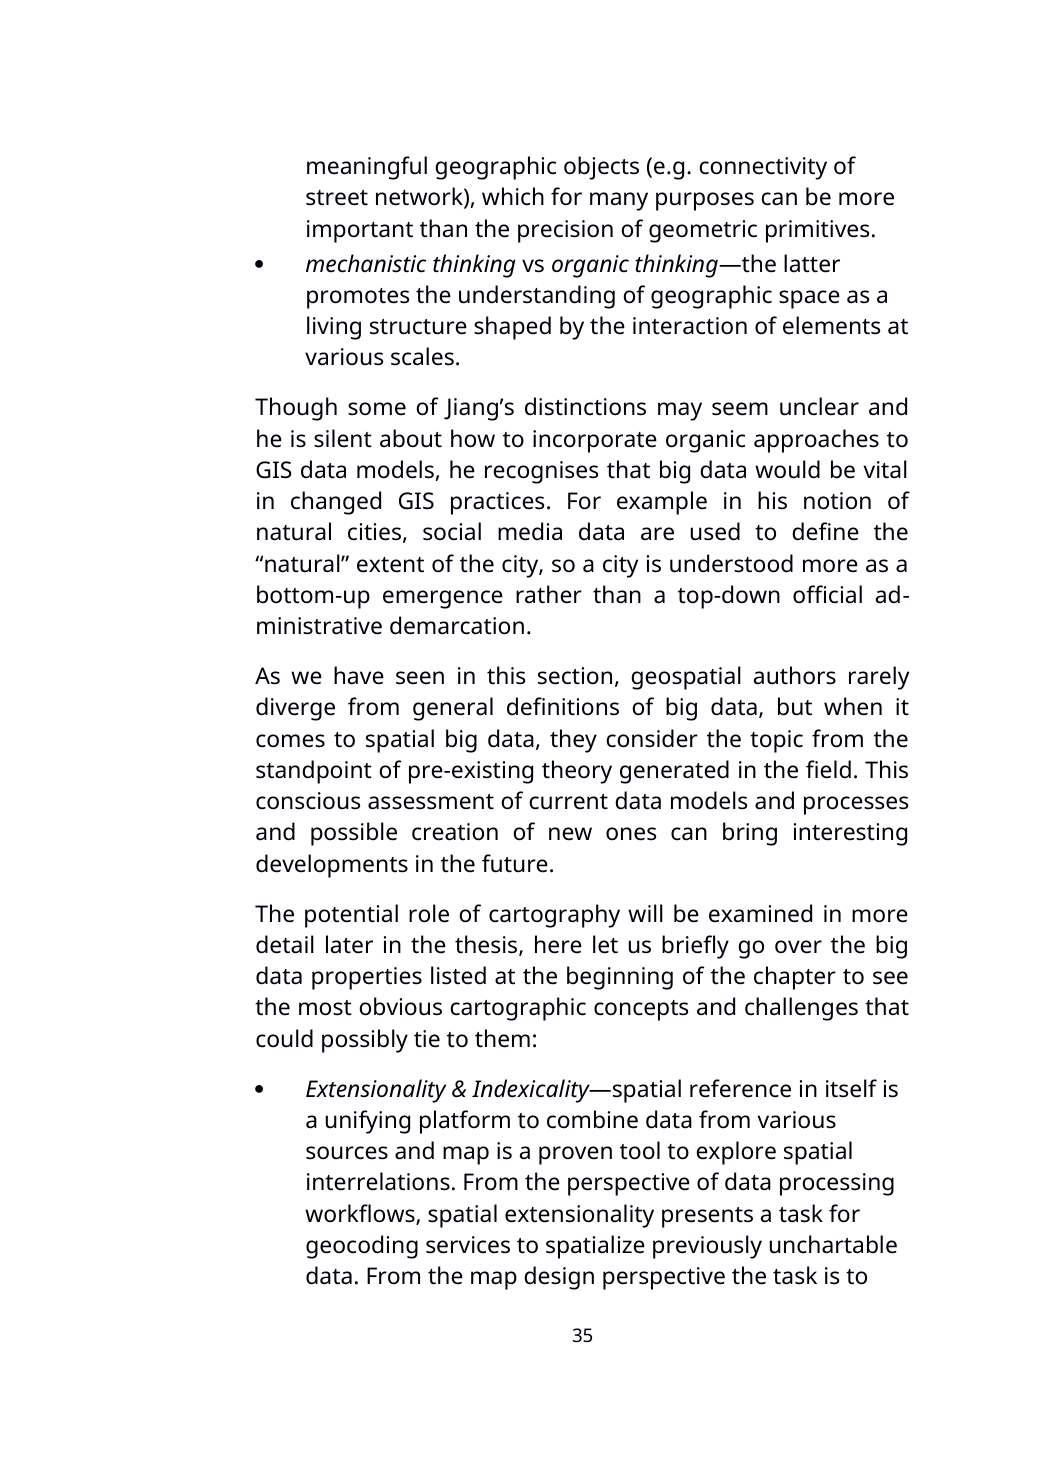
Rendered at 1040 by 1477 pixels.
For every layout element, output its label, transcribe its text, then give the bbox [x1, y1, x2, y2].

text Though some of Jiang’s distinctions may seem unclear and he is silent about how to incorporate organic approaches to GIS data models, he recognises that big data would be vital in changed GIS practices. For example in his notion of natural cities, social media data are used to define the “natural” extent of the city, so a city is understood more as a bottom-up emergence rather than a top-down official administrative demarcation. [255, 391, 910, 641]
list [255, 1072, 910, 1291]
list mechanistic thinking vs organic thinking—the latter promotes the understanding of geographic space as a living structure shaped by the interaction of elements at various scales. [255, 247, 910, 372]
list data quality vs data character—Jiang defines data character mainly as topological relationships between meaningful geographic objects (e.g. connectivity of street network), which for many purposes can be more important than the precision of geometric primitives. [255, 150, 910, 244]
text As we have seen in this section, geospatial authors rarely diverge from general definitions of big data, but when it comes to spatial big data, they consider the topic from the standpoint of pre-existing theory generated in the field. This conscious assessment of current data models and processes and possible creation of new ones can bring interesting developments in the future. [255, 660, 910, 879]
text The potential role of cartography will be examined in more detail later in the thesis, here let us briefly go over the big data properties listed at the beginning of the chapter to see the most obvious cartographic concepts and challenges that could possibly tie to them: [255, 897, 910, 1054]
